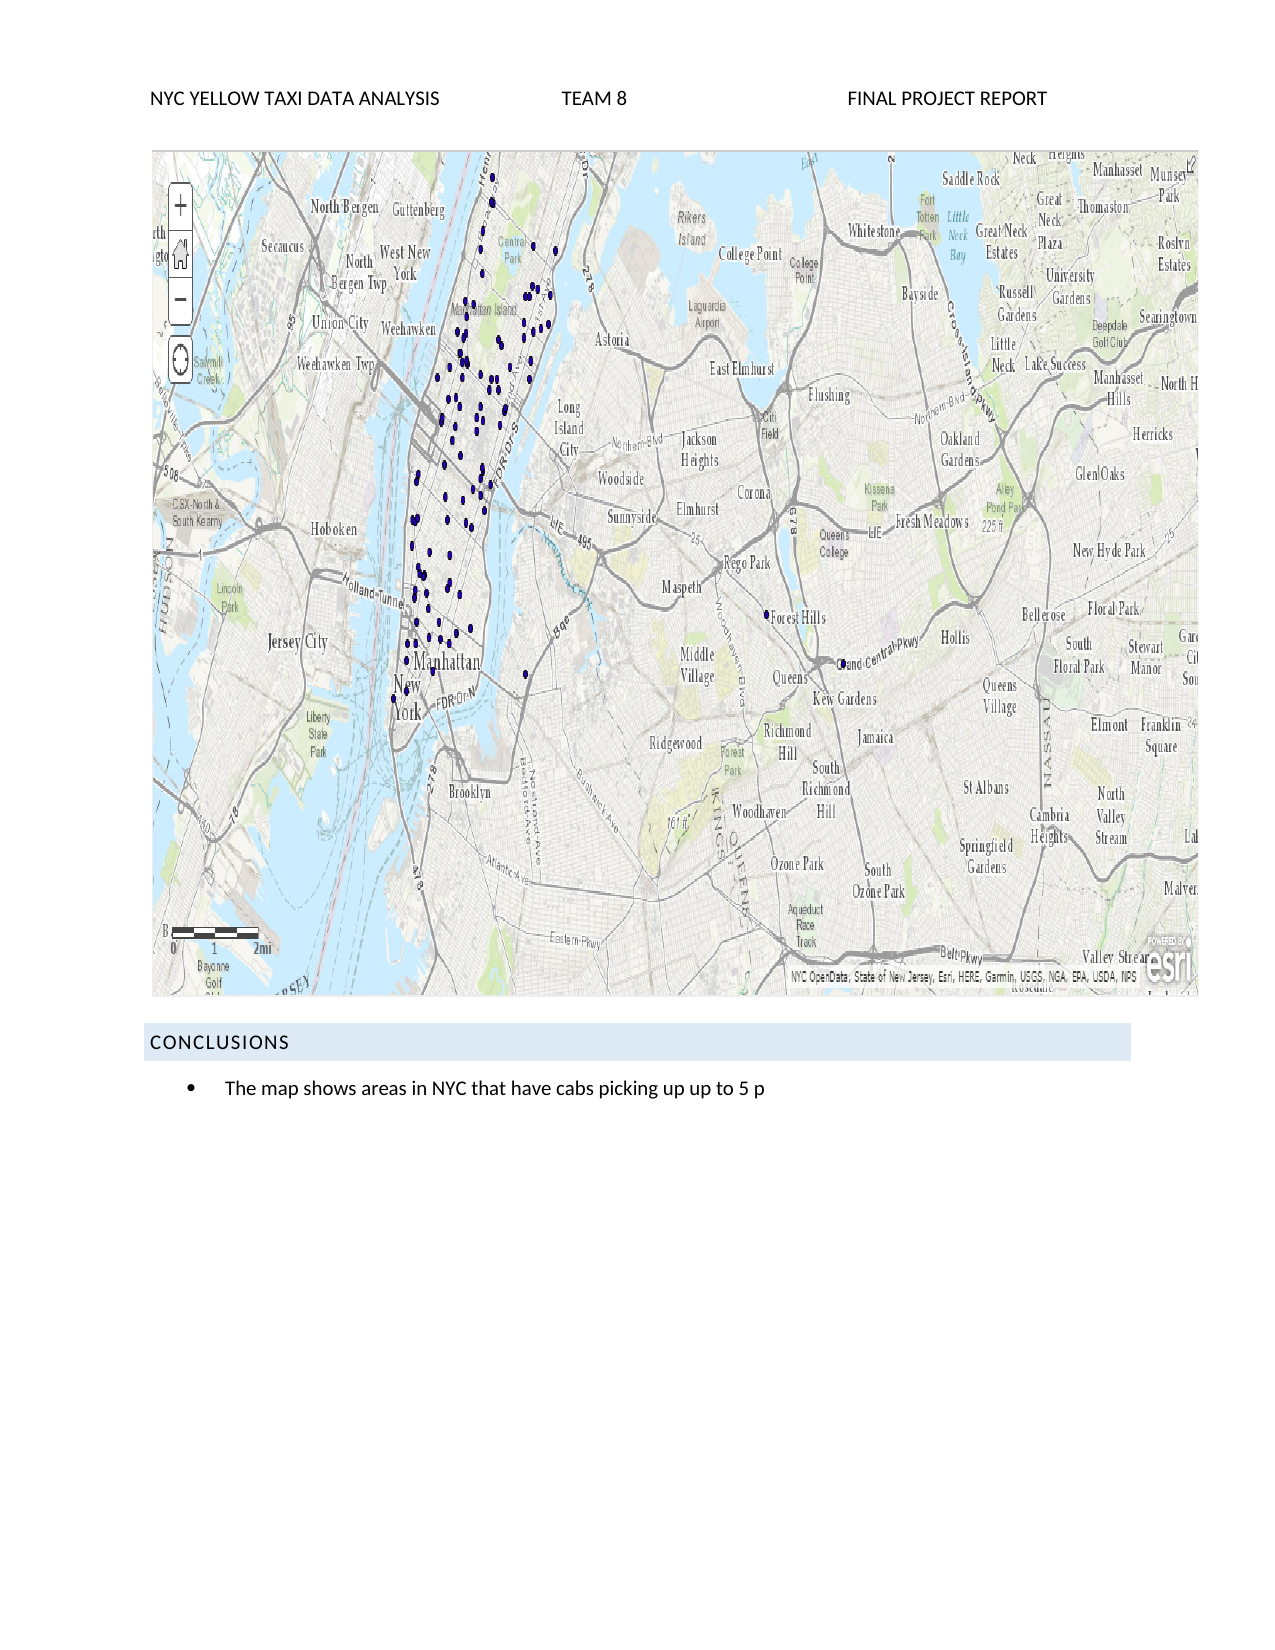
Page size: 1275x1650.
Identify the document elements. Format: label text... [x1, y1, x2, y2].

picture [150, 150, 1202, 999]
subtitle CONCLUSIONS [150, 1029, 1125, 1055]
list The map shows areas in NYC that have cabs picking up up to 5 p [187, 1075, 1125, 1101]
